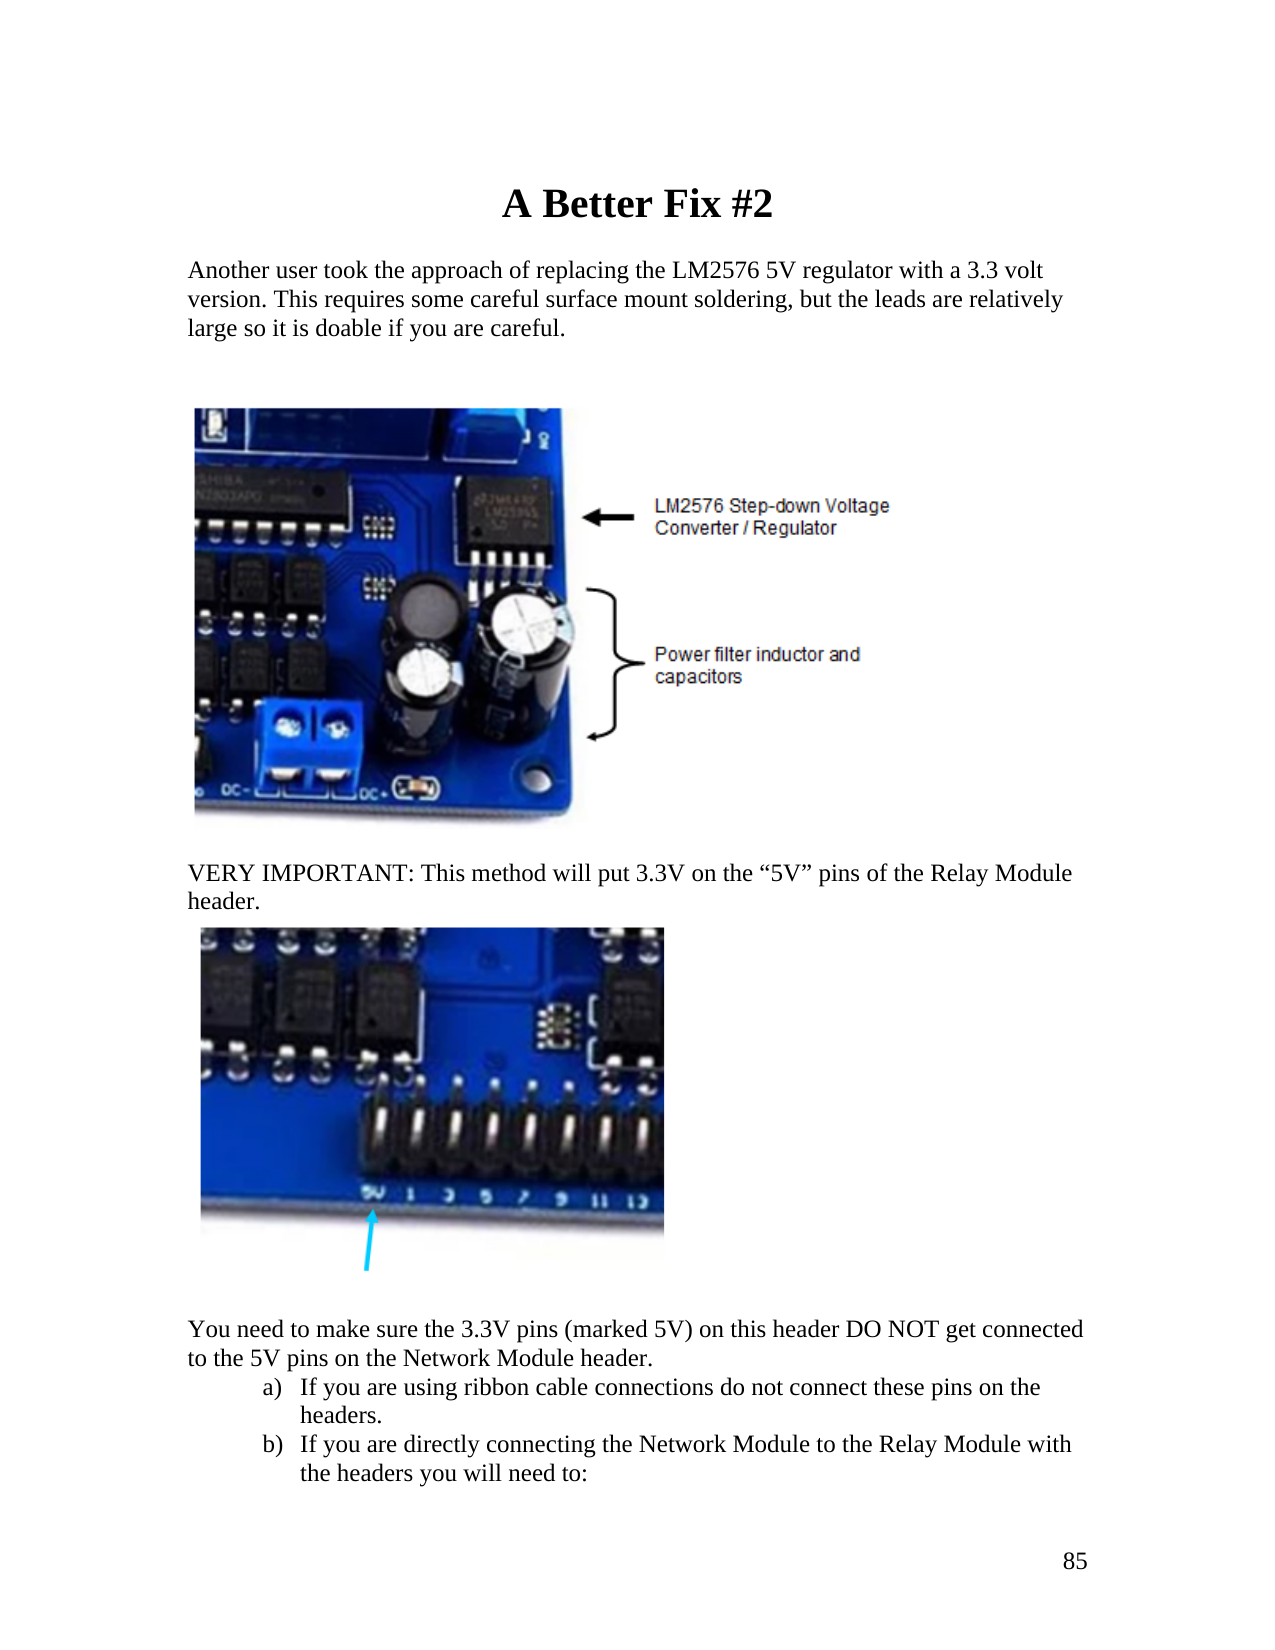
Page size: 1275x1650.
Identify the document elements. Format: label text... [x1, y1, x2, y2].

text You need to make sure the 3.3V pins (marked 5V) on this header DO NOT get connected to the 5V pins on the Network Module header. [187, 1314, 1087, 1372]
picture [187, 399, 919, 829]
text A Better Fix #2 [187, 179, 1087, 227]
text VERY IMPORTANT: This method will put 3.3V on the “5V” pins of the Relay Module header. [187, 858, 1087, 915]
list If you are using ribbon cable connections do not connect these pins on the headers. [262, 1372, 1087, 1429]
picture [187, 915, 671, 1286]
text Another user took the approach of replacing the LM2576 5V regulator with a 3.3 volt version. This requires some careful surface mount soldering, but the leads are relatively large so it is doable if you are careful. [187, 255, 1087, 342]
list If you are directly connecting the Network Module to the Relay Module with the headers you will need to: [262, 1429, 1087, 1487]
